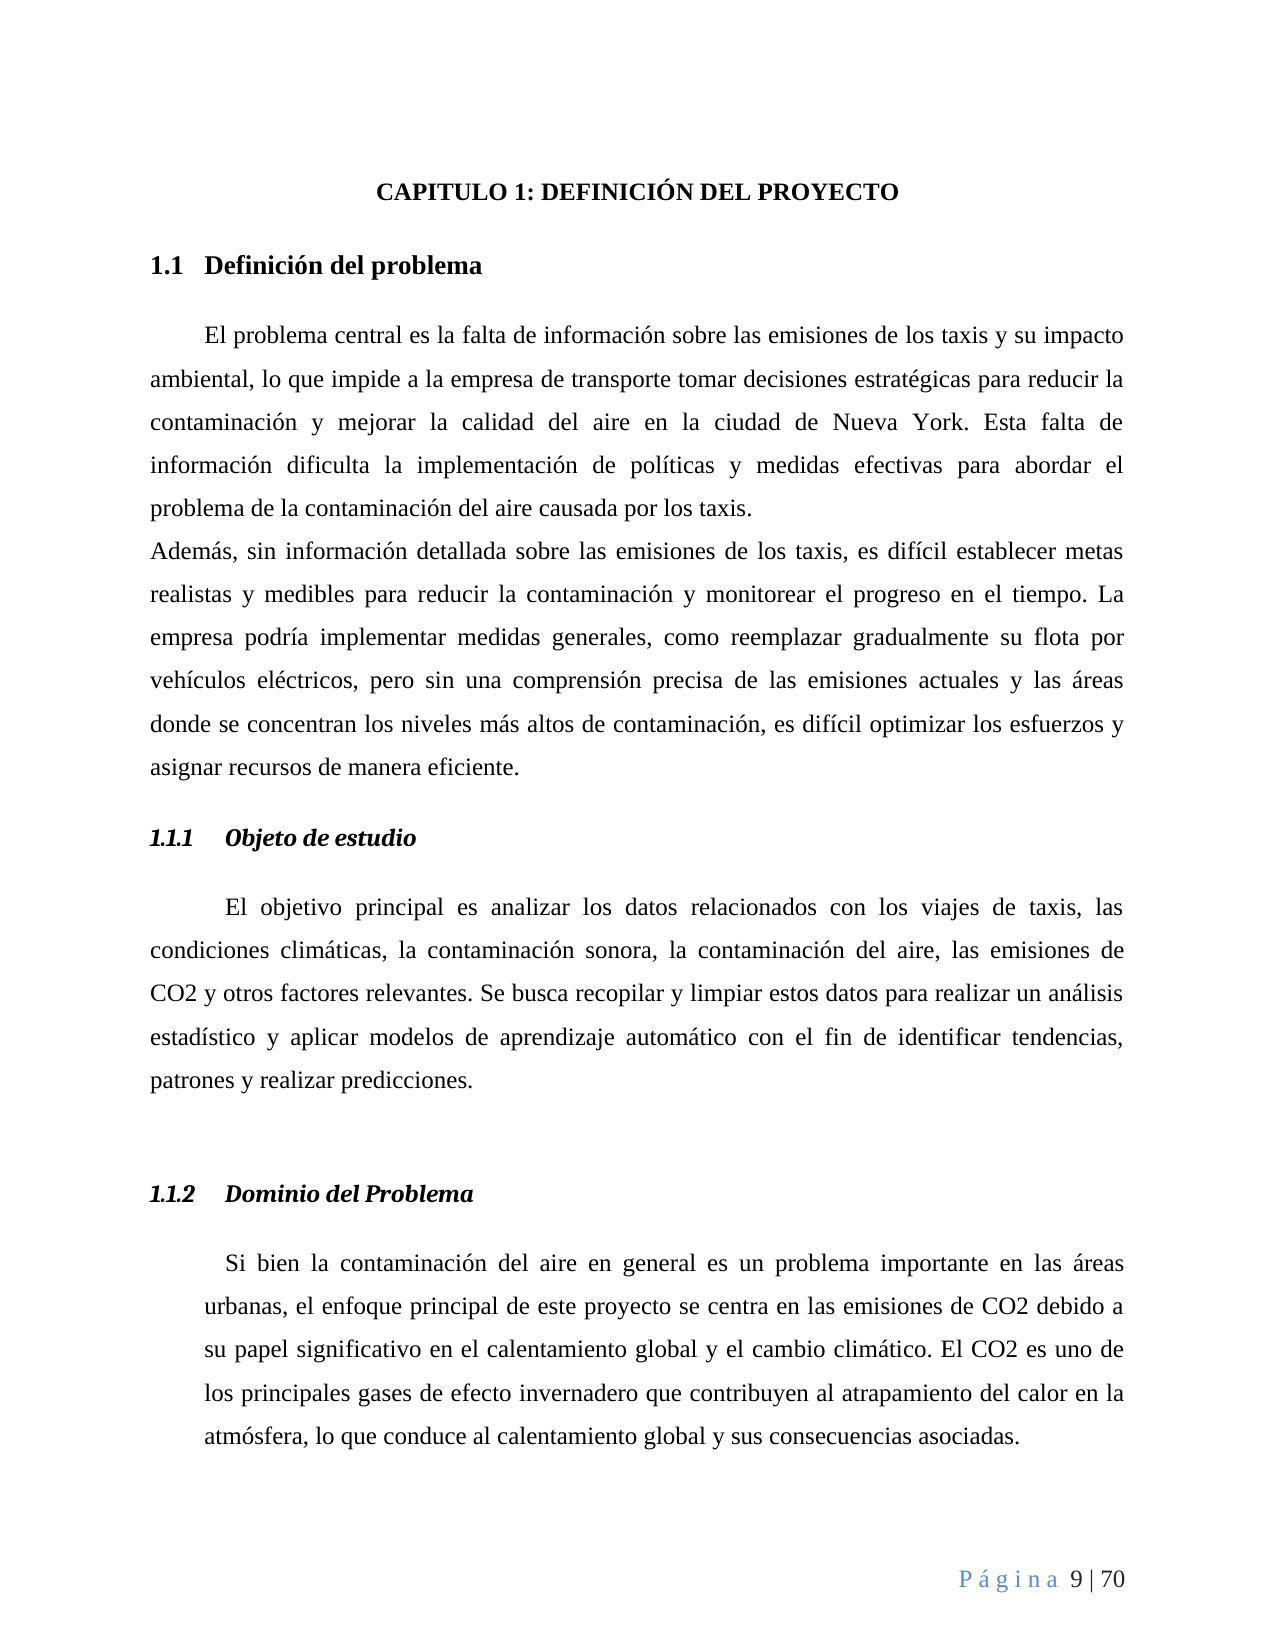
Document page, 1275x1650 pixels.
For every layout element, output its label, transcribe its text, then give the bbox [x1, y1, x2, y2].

text El problema central es la falta de información sobre las emisiones de los taxis y su impacto ambiental, lo que impide a la empresa de transporte tomar decisiones estratégicas para reducir la contaminación y mejorar la calidad del aire en la ciudad de Nueva York. Esta falta de información dificulta la implementación de políticas y medidas efectivas para abordar el problema de la contaminación del aire causada por los taxis. [150, 321, 1125, 522]
text Además, sin información detallada sobre las emisiones de los taxis, es difícil establecer metas realistas y medibles para reducir la contaminación y monitorear el progreso en el tiempo. La empresa podría implementar medidas generales, como reemplazar gradualmente su flota por vehículos eléctricos, pero sin una comprensión precisa de las emisiones actuales y las áreas donde se concentran los niveles más altos de contaminación, es difícil optimizar los esfuerzos y asignar recursos de manera eficiente. [150, 536, 1125, 781]
text El objetivo principal es analizar los datos relacionados con los viajes de taxis, las condiciones climáticas, la contaminación sonora, la contaminación del aire, las emisiones de CO2 y otros factores relevantes. Se busca recopilar y limpiar estos datos para realizar un análisis estadístico y aplicar modelos de aprendizaje automático con el fin de identificar tendencias, patrones y realizar predicciones. [150, 892, 1125, 1093]
subtitle Definición del problema [150, 249, 1125, 280]
subtitle Dominio del Problema [150, 1180, 1125, 1209]
subtitle Objeto de estudio [150, 824, 1125, 853]
list Si bien la contaminación del aire en general es un problema importante en las áreas urbanas, el enfoque principal de este proyecto se centra en las emisiones de CO2 debido a su papel significativo en el calentamiento global y el cambio climático. El CO2 es uno de los principales gases de efecto invernadero que contribuyen al atrapamiento del calor en la atmósfera, lo que conduce al calentamiento global y sus consecuencias asociadas. [204, 1248, 1125, 1449]
subtitle CAPITULO 1: DEFINICIÓN DEL PROYECTO [150, 177, 1125, 205]
